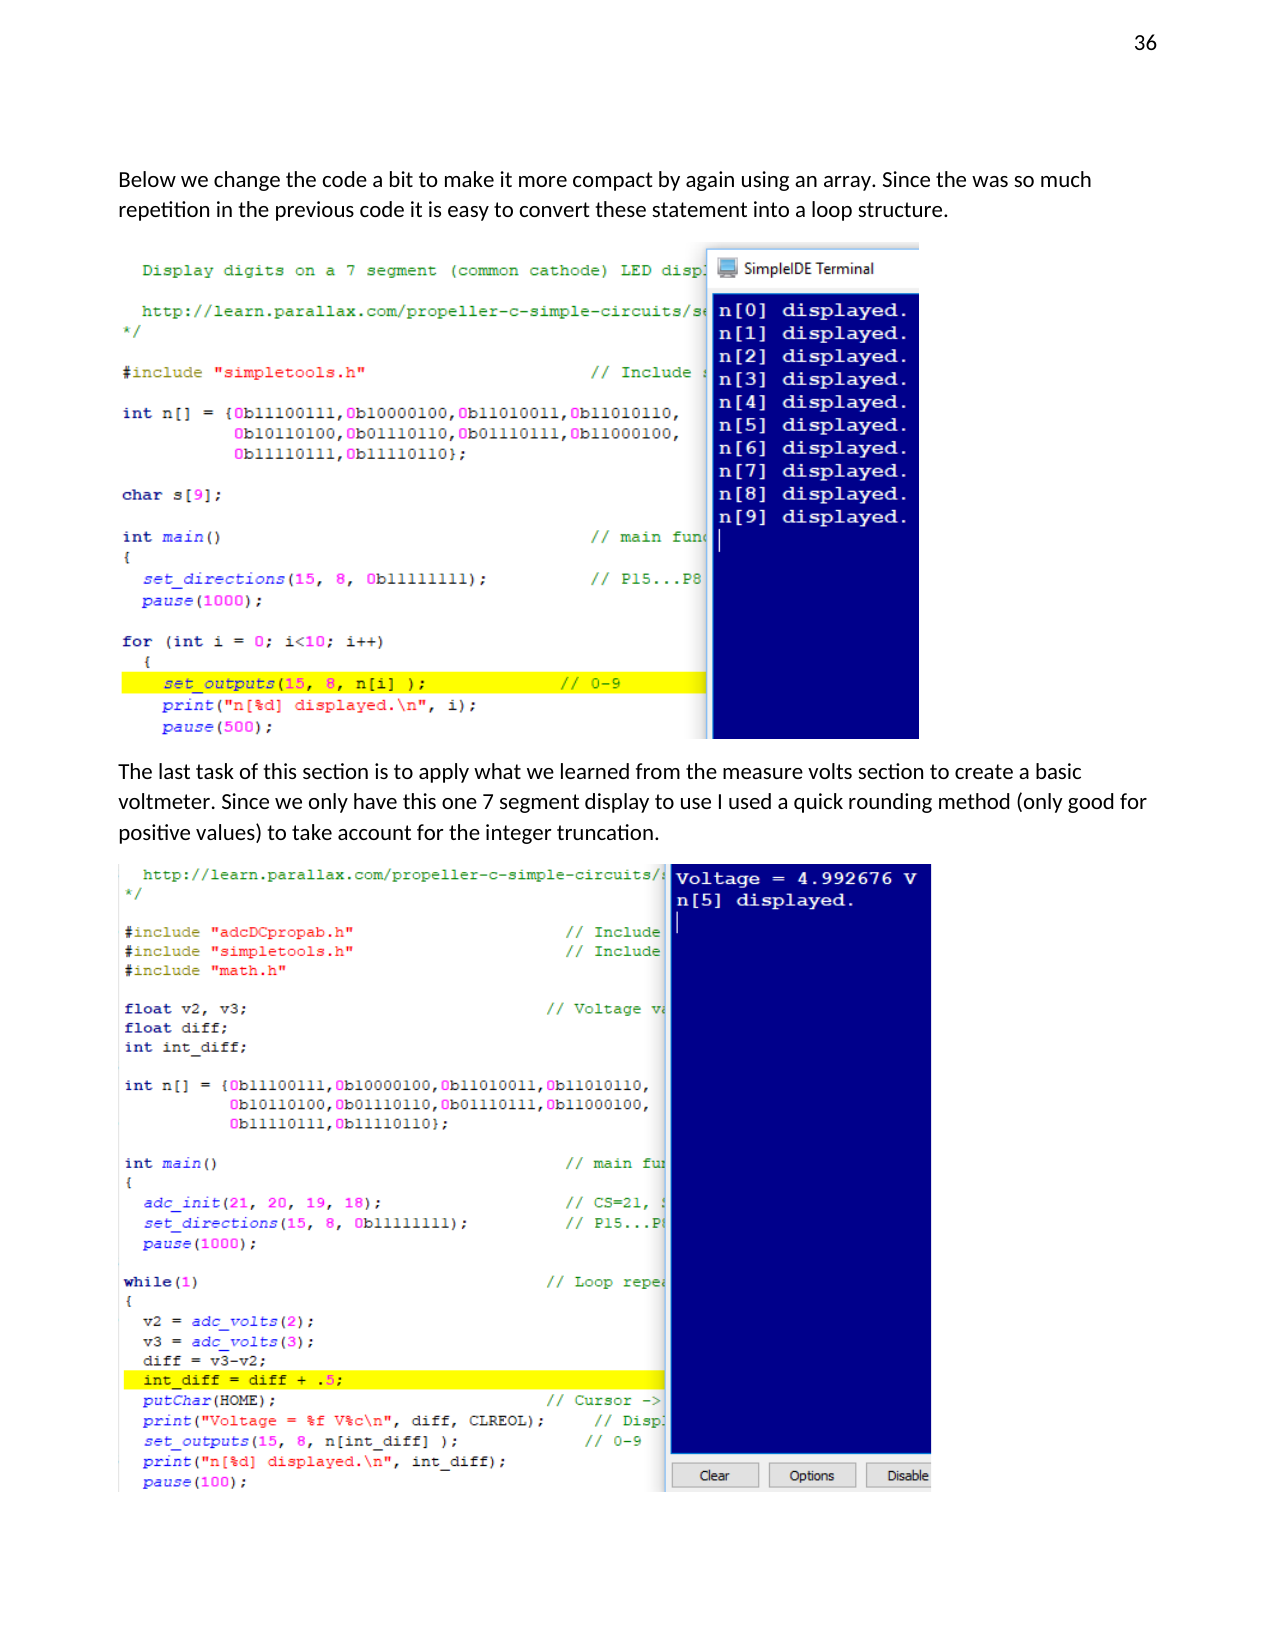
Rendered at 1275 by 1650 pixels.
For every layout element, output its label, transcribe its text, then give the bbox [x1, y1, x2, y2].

text The last task of this section is to apply what we learned from the measure volts section to create a basic voltmeter. Since we only have this one 7 segment display to use I used a quick rounding method (only good for positive values) to take account for the integer truncation. [118, 757, 1157, 846]
picture [118, 242, 919, 739]
picture [118, 864, 932, 1492]
text Below we change the code a bit to make it more compact by again using an array. Since the was so much repetition in the previous code it is easy to convert these statement into a loop structure. [118, 165, 1157, 223]
